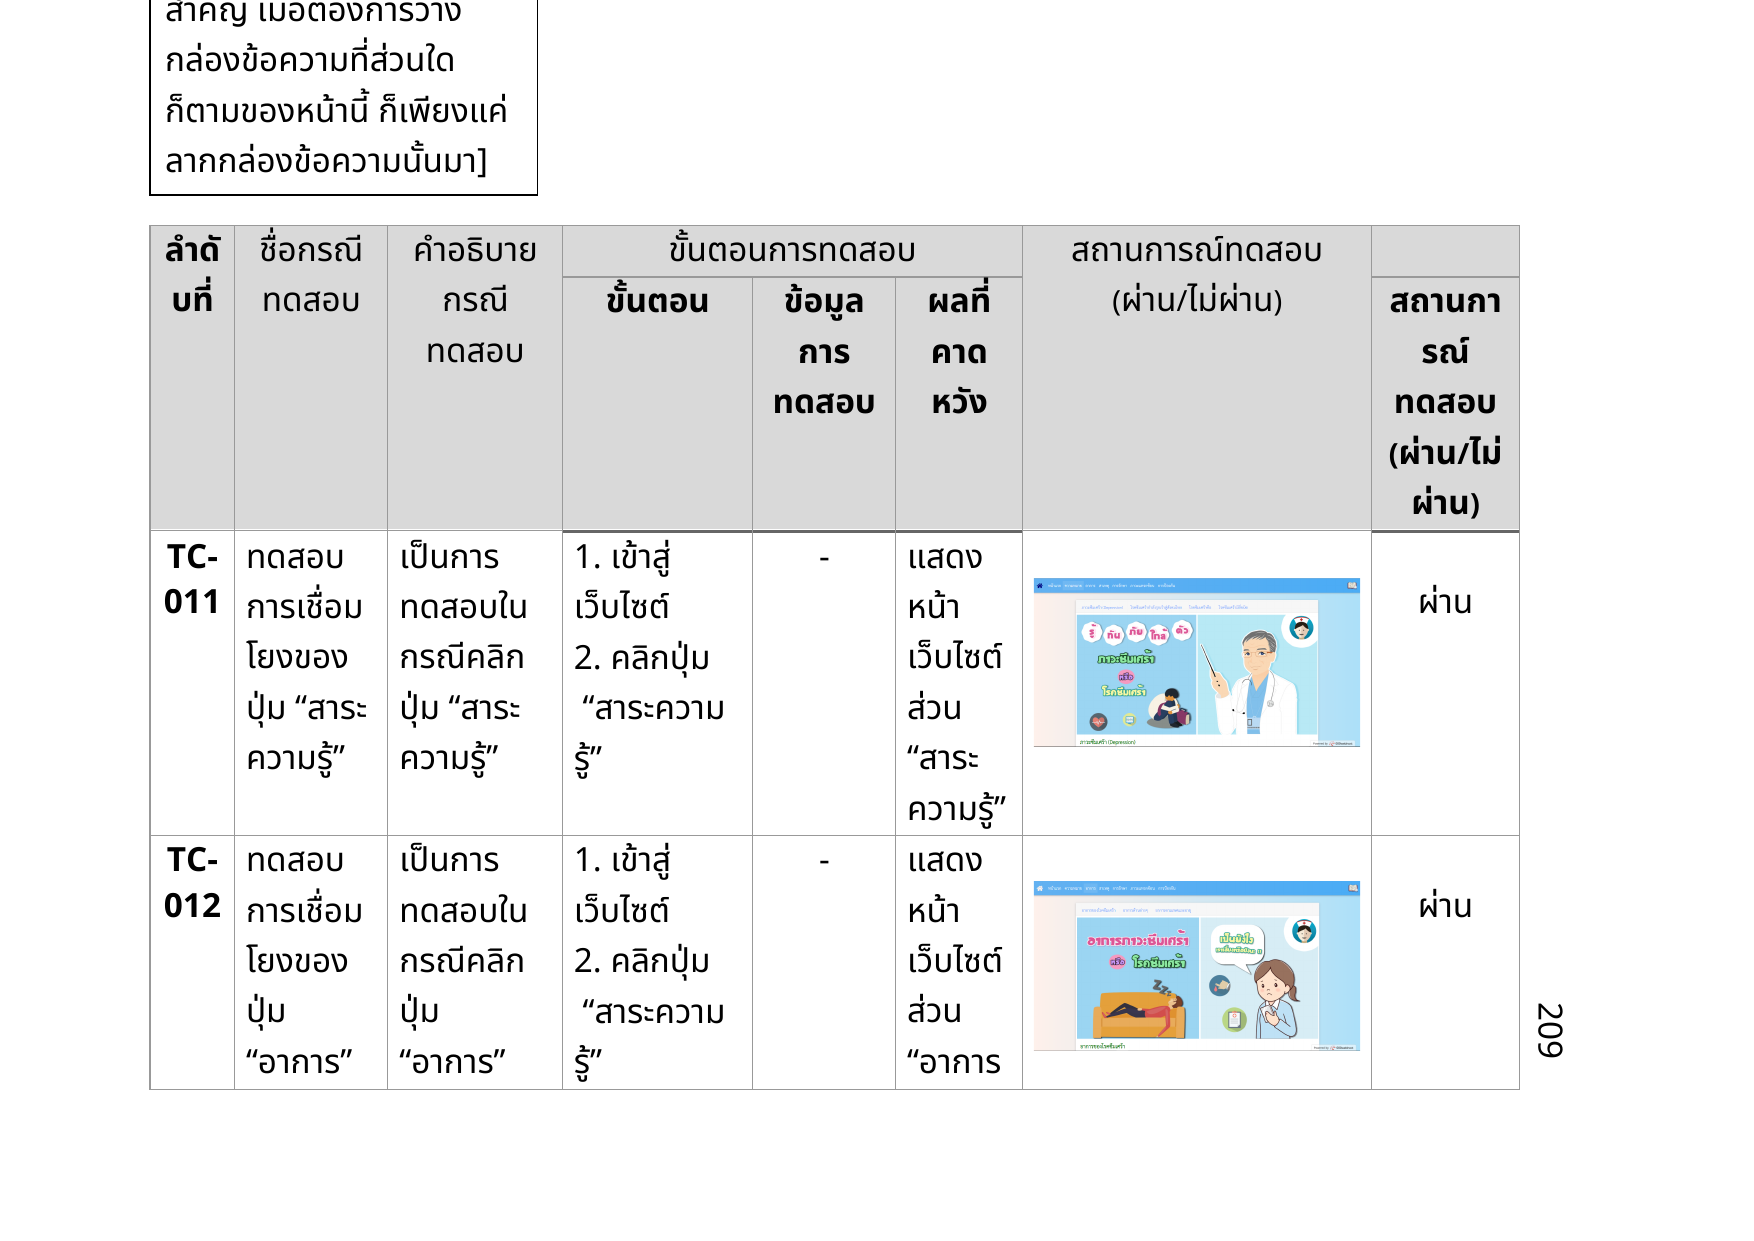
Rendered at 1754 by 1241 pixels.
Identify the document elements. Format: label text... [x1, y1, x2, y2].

table_cell ผ่าน [1372, 533, 1519, 835]
table_cell ผลที่คาดหวัง [896, 278, 1022, 529]
table_cell ทดสอบการเชื่อมโยงของปุ่ม “อาการ” [235, 836, 387, 1089]
table_cell TC-011 [151, 531, 234, 835]
table_cell ขั้นตอน [563, 278, 752, 529]
table_cell แสดงหน้าเว็บไซต์ส่วน “สาระความรู้” [896, 533, 1022, 835]
table_cell ข้อมูลการทดสอบ [753, 278, 895, 529]
table_cell เป็นการทดสอบในกรณีคลิกปุ่ม “สาระความรู้” [388, 531, 562, 835]
table_cell ผ่าน [1372, 836, 1519, 1089]
table_cell TC-012 [151, 836, 234, 1089]
table_cell สถานการณ์ทดสอบ (ผ่าน/ไม่ผ่าน) [1372, 278, 1519, 529]
table_cell [1023, 531, 1371, 835]
picture [1033, 881, 1361, 1051]
table_cell 1. เข้าสู่เว็บไซต์ 2. คลิกปุ่ม “สาระความรู้” [563, 533, 752, 835]
table_cell ทดสอบการเชื่อมโยงของปุ่ม “สาระความรู้” [235, 531, 387, 835]
table_cell เป็นการทดสอบในกรณีคลิกปุ่ม “อาการ” [388, 836, 562, 1089]
table_header ชื่อกรณีทดสอบ [235, 226, 387, 529]
table_header [1372, 226, 1519, 276]
table_cell 1. เข้าสู่เว็บไซต์ 2. คลิกปุ่ม “สาระความรู้” 3. คลิกปุ่ม “อาการ” [563, 836, 752, 1089]
table_header ลำดับที่ [151, 226, 234, 529]
picture [1033, 578, 1361, 747]
table_header สถานการณ์ทดสอบ (ผ่าน/ไม่ผ่าน) [1023, 226, 1371, 529]
table_header คำอธิบายกรณีทดสอบ [388, 226, 562, 529]
table_header ขั้นตอนการทดสอบ [563, 226, 1022, 276]
table_cell [1023, 836, 1371, 1089]
table_cell - [753, 533, 895, 835]
table_cell - [753, 836, 895, 1089]
table_cell แสดงหน้าเว็บไซต์ส่วน “อาการ” [896, 836, 1022, 1089]
